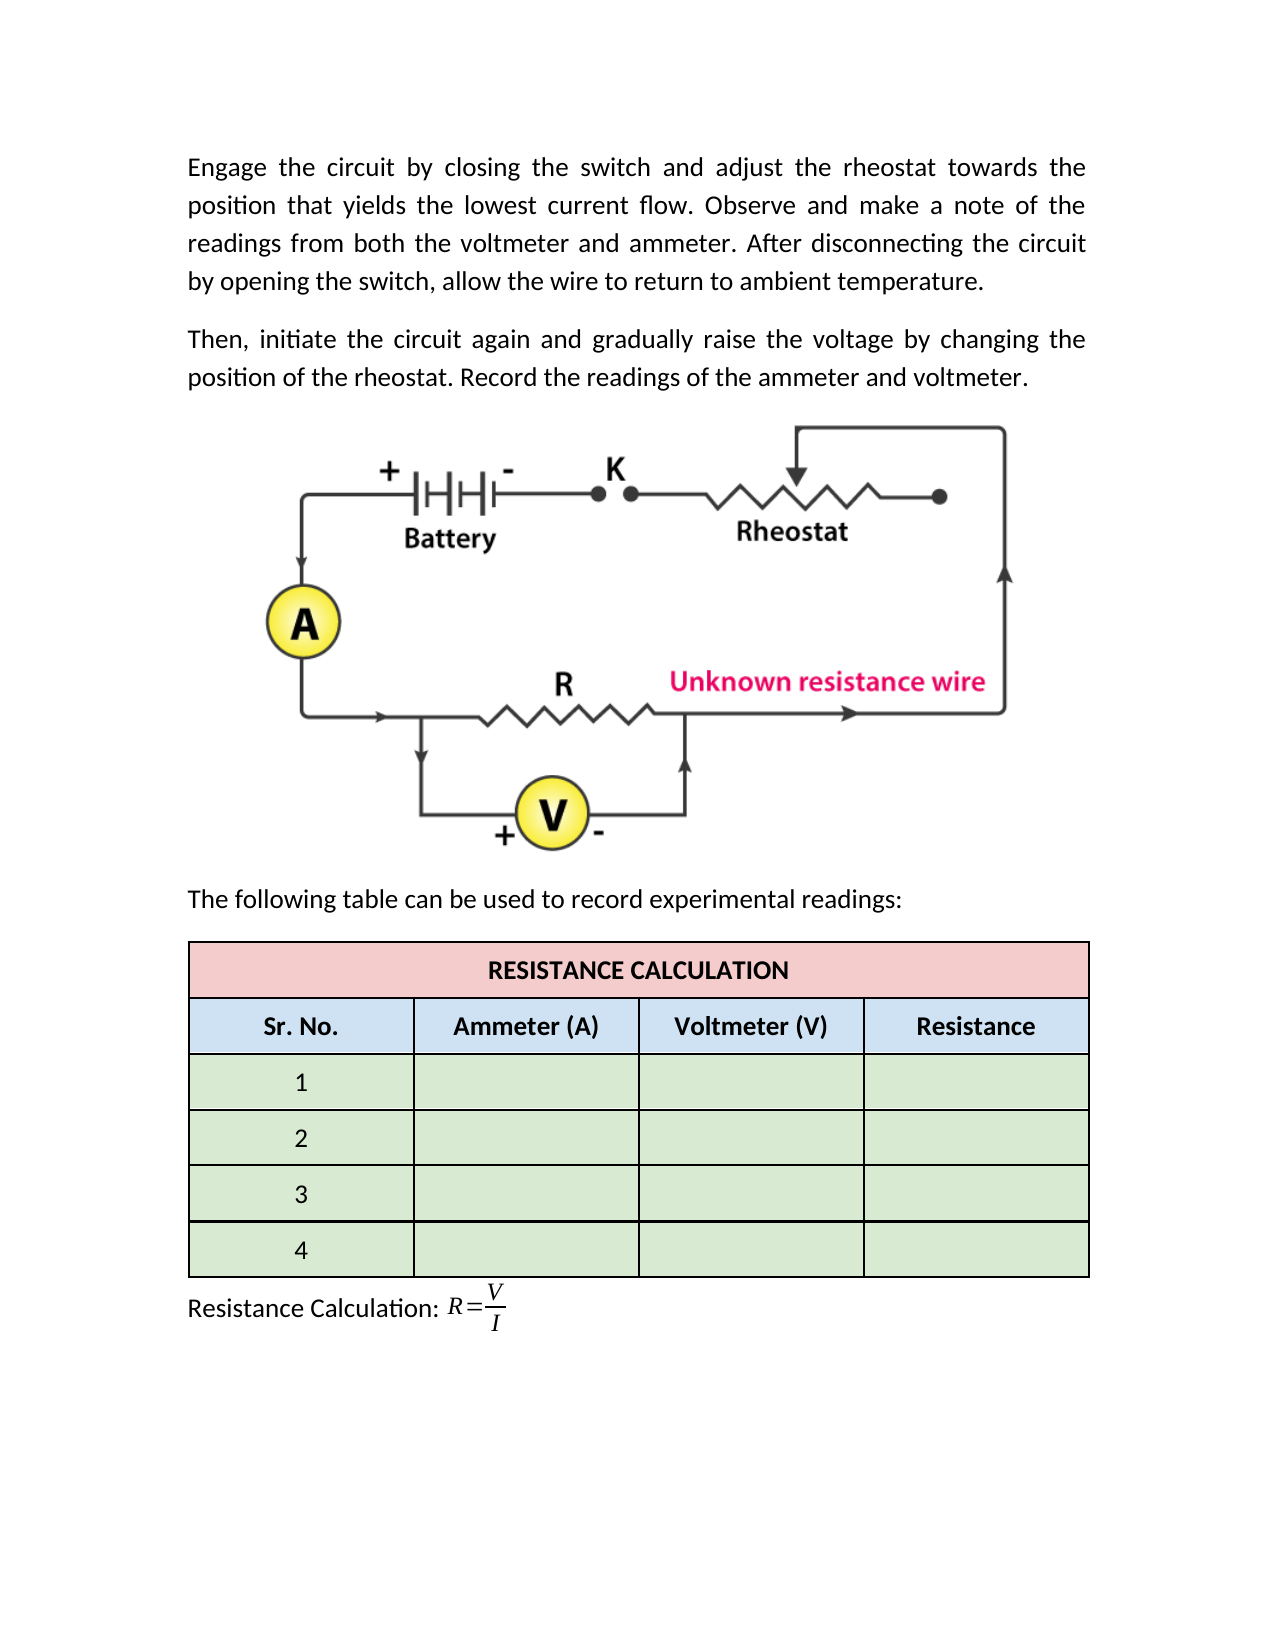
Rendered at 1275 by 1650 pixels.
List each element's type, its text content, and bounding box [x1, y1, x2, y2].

picture [187, 419, 1088, 858]
table_cell 2 [190, 1111, 413, 1164]
table_cell [640, 1166, 863, 1220]
table_cell [415, 1055, 638, 1108]
table_cell [415, 1111, 638, 1164]
text Engage the circuit by closing the switch and adjust the rheostat towards the position that yields the lowest current flow. Observe and make a note of the readings from both the voltmeter and ammeter. After disconnecting the circuit by opening the switch, allow the wire to return to ambient temperature. [187, 150, 1087, 297]
text The following table can be used to record experimental readings: [187, 882, 1087, 915]
table_cell [865, 1055, 1088, 1108]
table_cell [865, 1111, 1088, 1164]
text Resistance Calculation: [187, 1278, 1087, 1337]
text Then, initiate the circuit again and gradually raise the voltage by changing the position of the rheostat. Record the readings of the ammeter and voltmeter. [187, 322, 1087, 393]
table_cell Ammeter (A) [415, 999, 638, 1052]
table_cell [640, 1111, 863, 1164]
table_cell [640, 1055, 863, 1108]
table_cell 4 [190, 1223, 413, 1276]
table_cell [415, 1166, 638, 1220]
table_cell Sr. No. [190, 999, 413, 1052]
table_cell [640, 1223, 863, 1276]
table_cell Resistance [865, 999, 1088, 1052]
table_cell [865, 1223, 1088, 1276]
table_cell 1 [190, 1055, 413, 1108]
table_cell Voltmeter (V) [640, 999, 863, 1052]
table_cell [415, 1223, 638, 1276]
table_header RESISTANCE CALCULATION [190, 943, 1088, 997]
table_cell [865, 1166, 1088, 1220]
table_cell 3 [190, 1166, 413, 1220]
